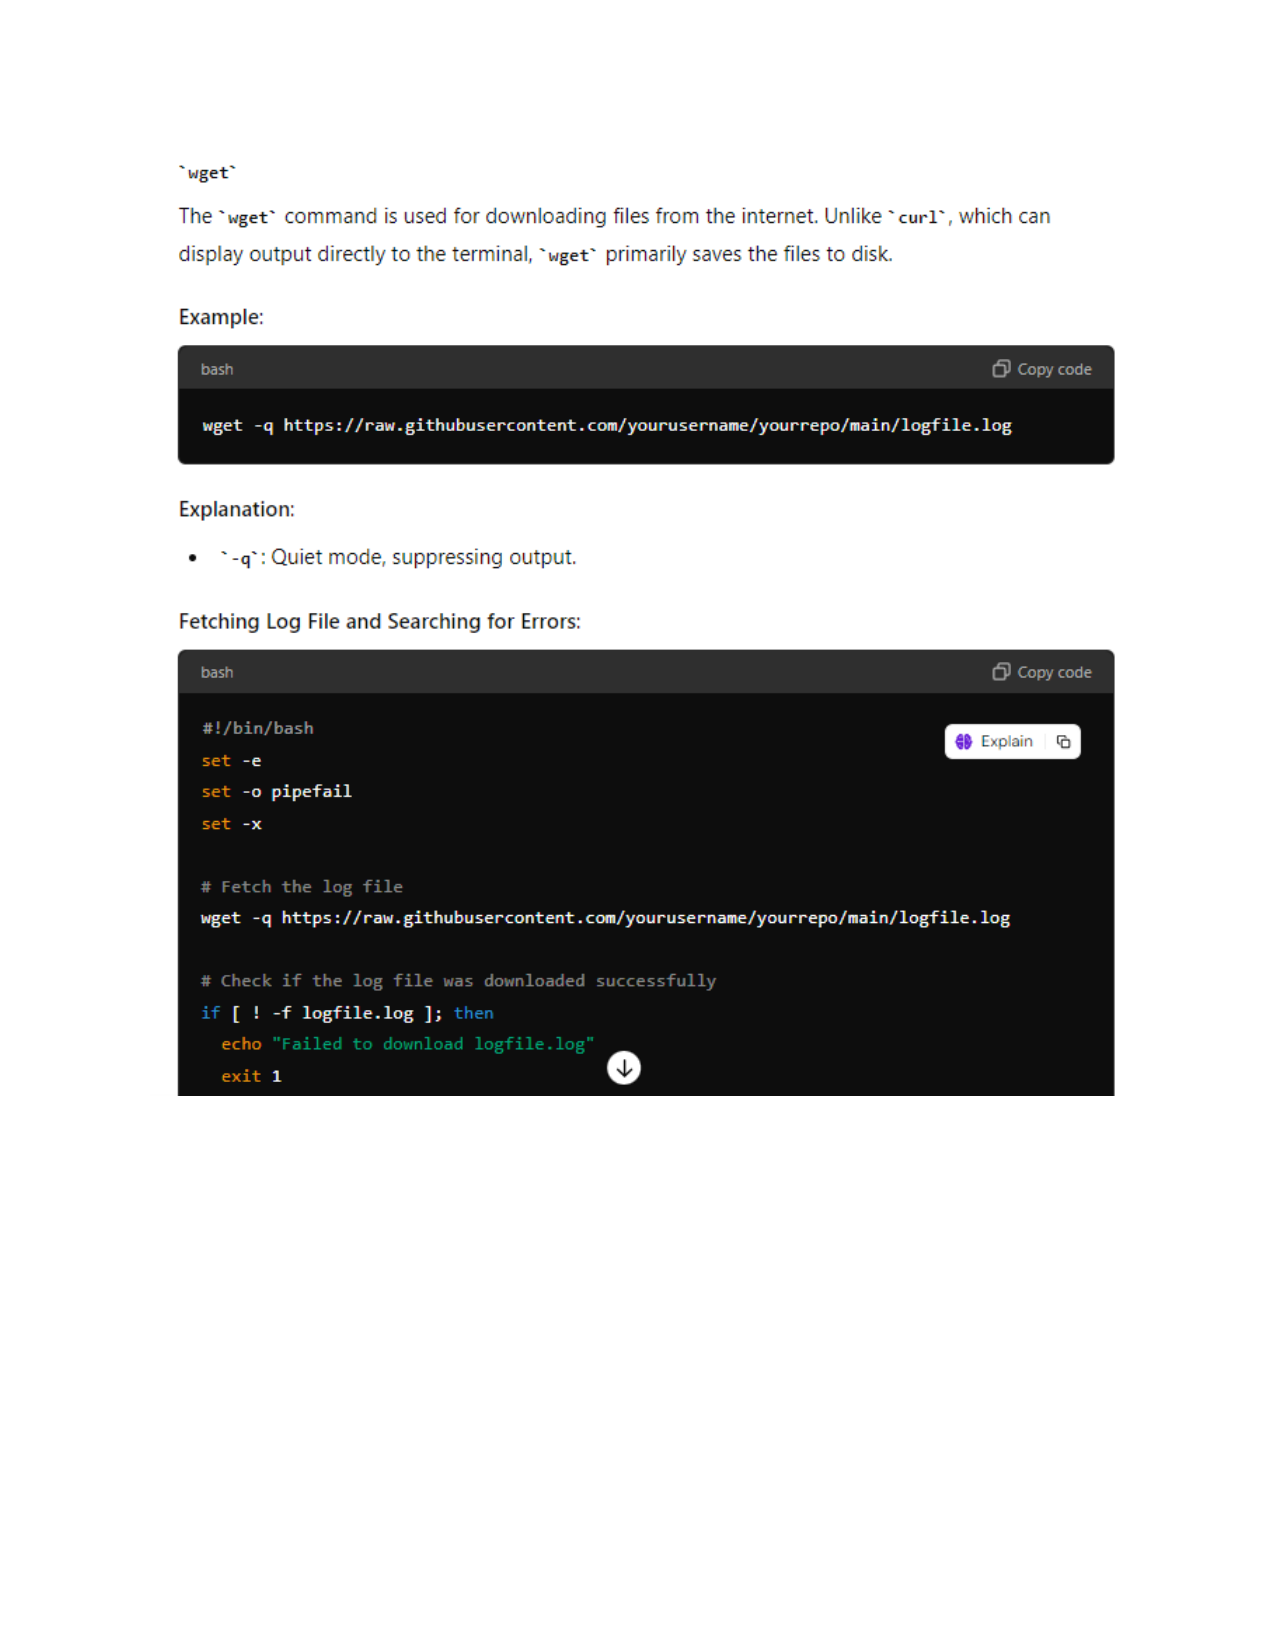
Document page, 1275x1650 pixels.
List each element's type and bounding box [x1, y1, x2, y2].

picture [150, 150, 1125, 1096]
